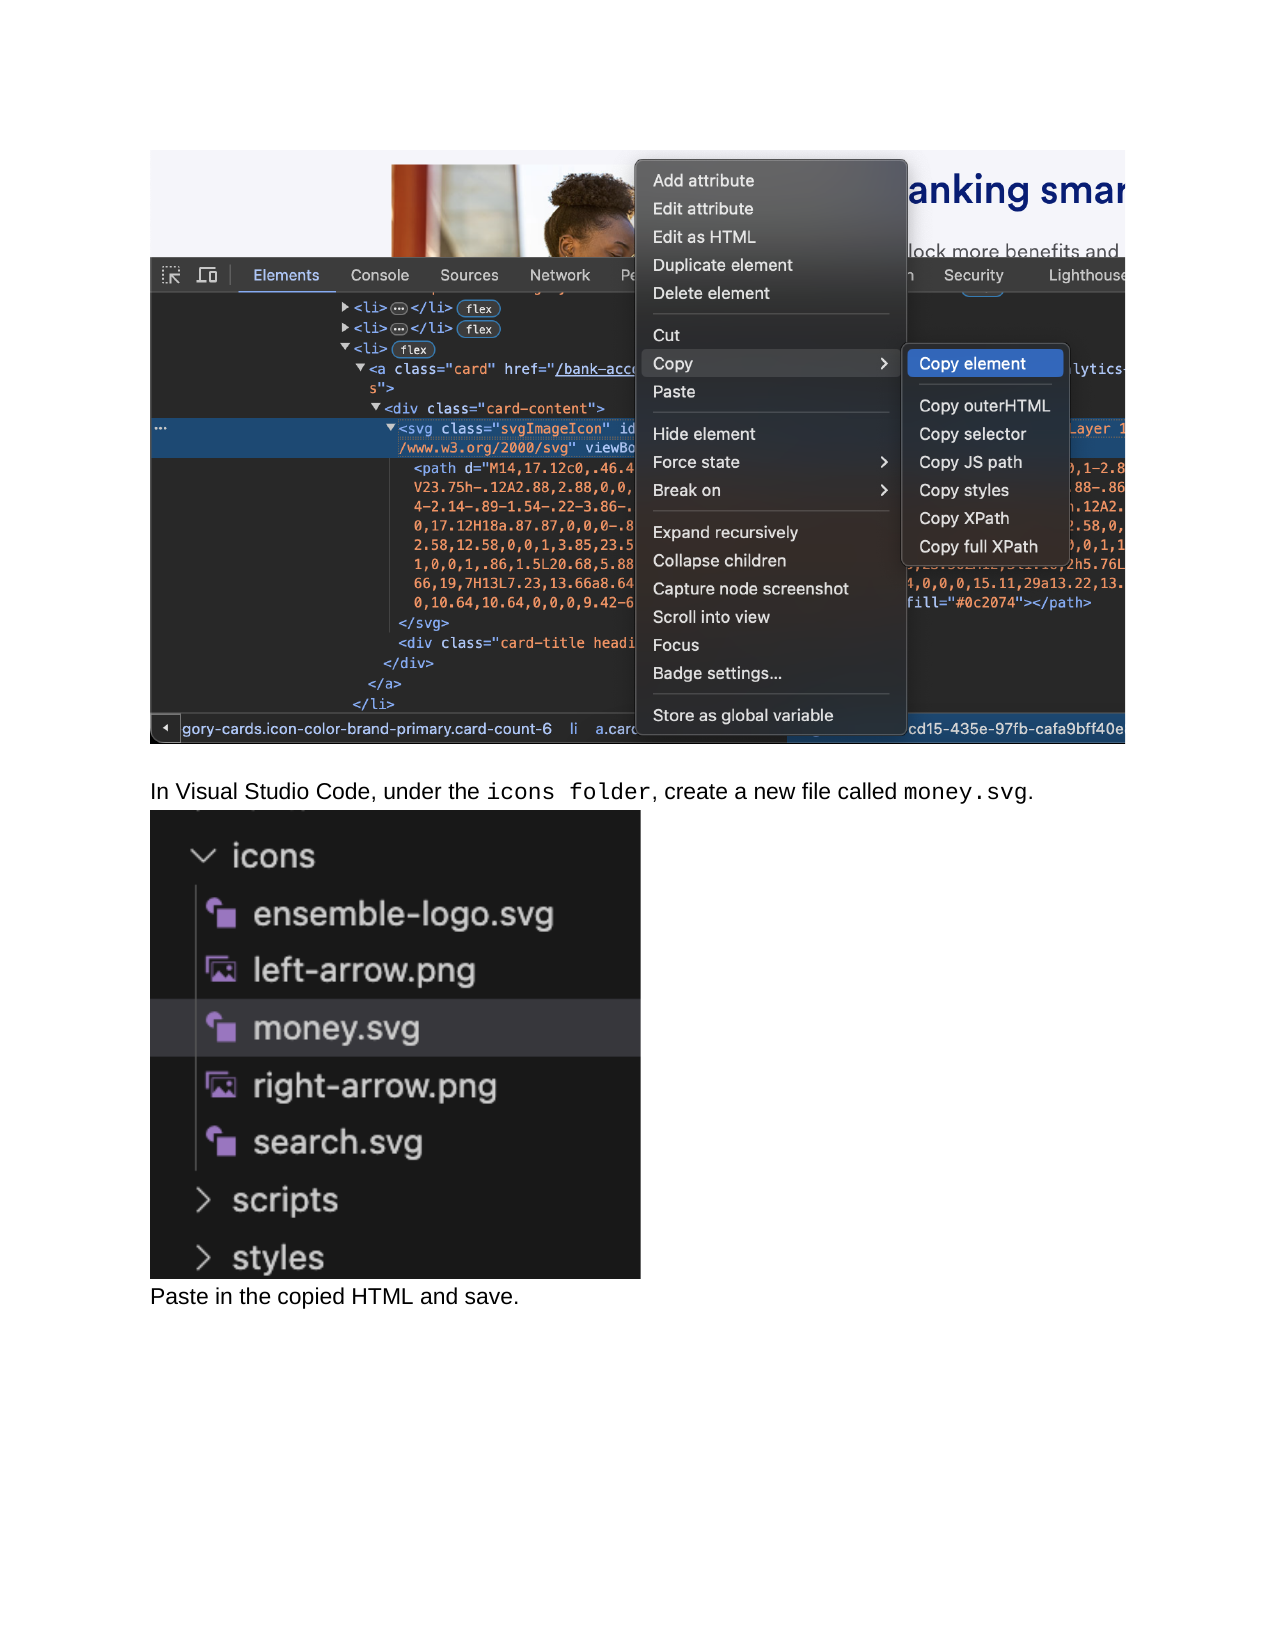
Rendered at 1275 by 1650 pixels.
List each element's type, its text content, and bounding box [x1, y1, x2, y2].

picture [150, 810, 641, 1279]
picture [150, 150, 1125, 744]
text In Visual Studio Code, under the icons folder, create a new file called money.svg. [150, 778, 1125, 806]
text Paste in the copied HTML and save. [150, 1283, 1125, 1309]
